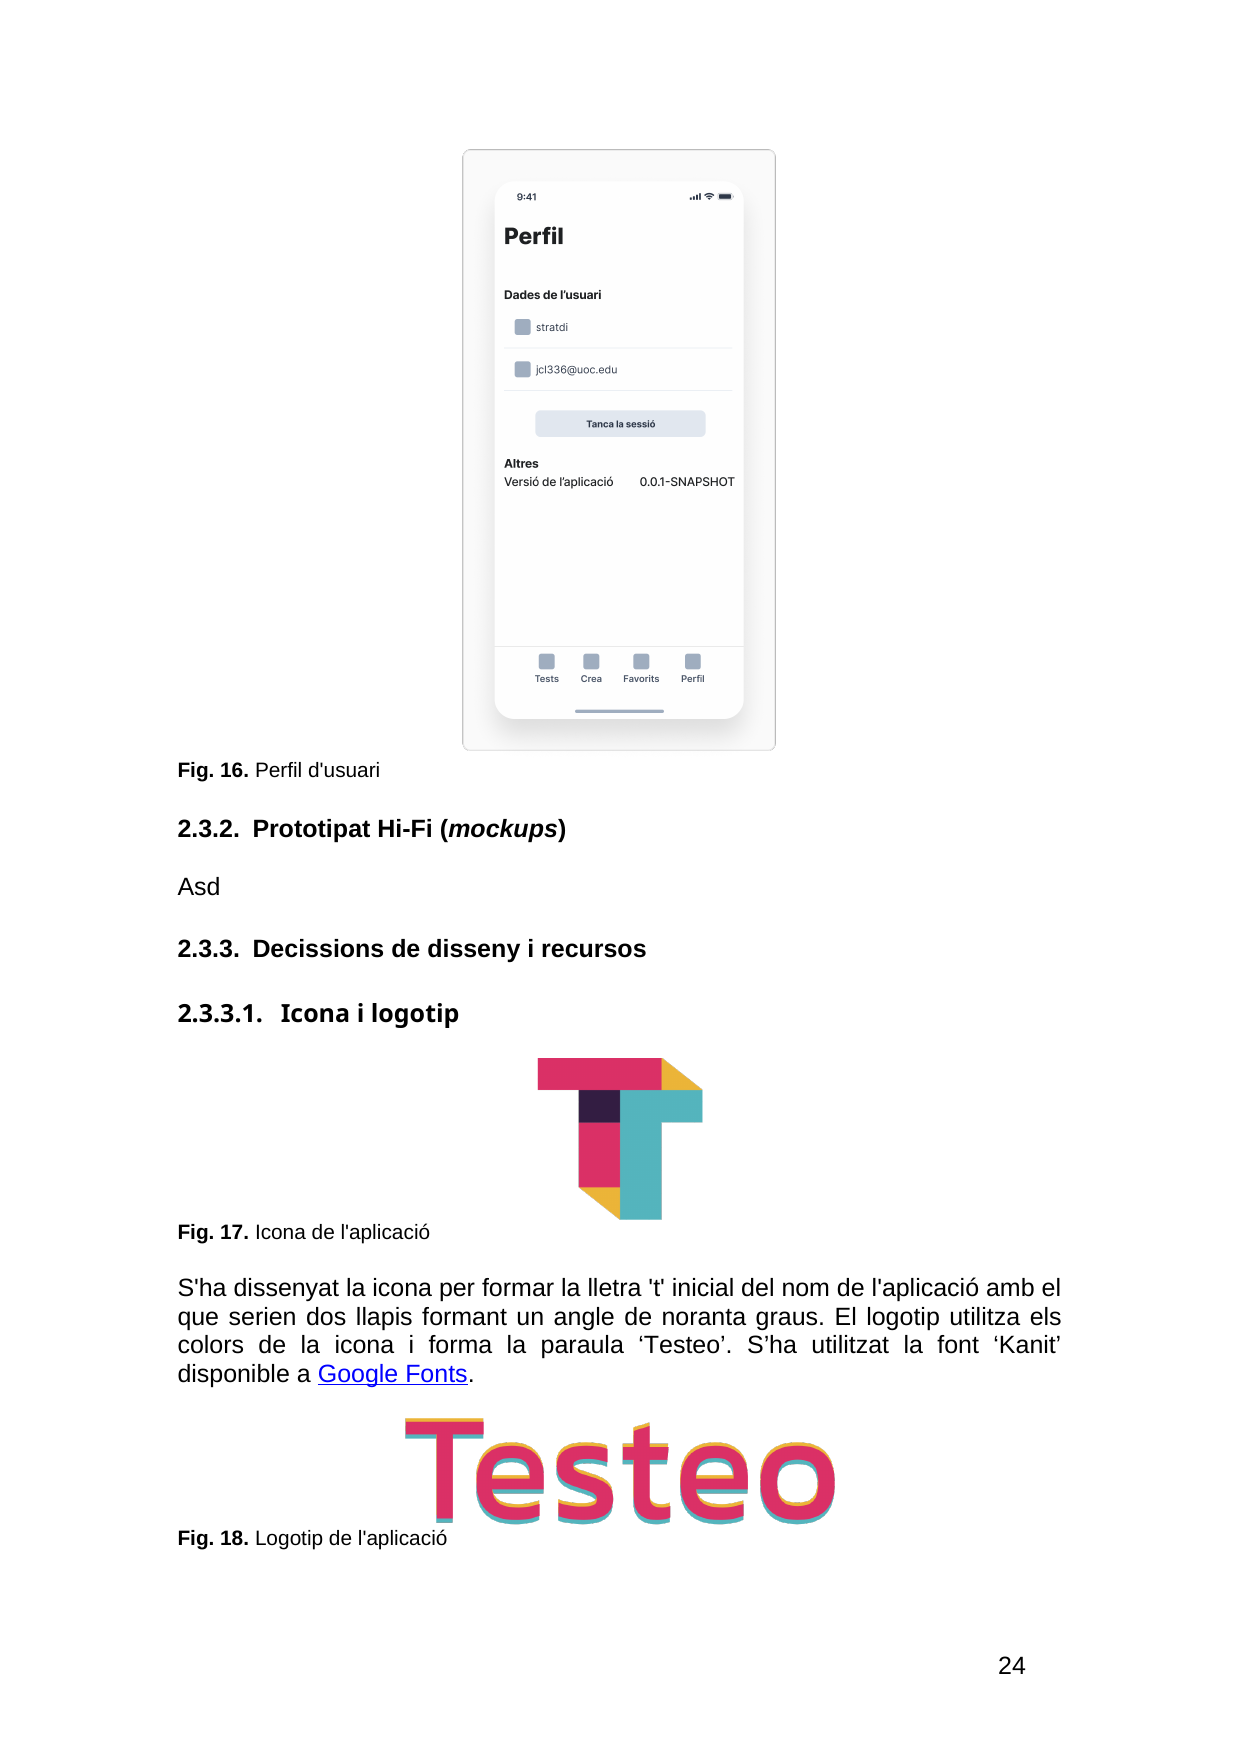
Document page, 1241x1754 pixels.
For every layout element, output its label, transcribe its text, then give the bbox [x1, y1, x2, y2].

text Asd [177, 872, 1063, 901]
text S'ha dissenyat la icona per formar la lletra 't' inicial del nom de l'aplicació amb el que serien dos llapis formant un angle de noranta graus. El logotip utilitza els colors de la icona i forma la paraula ‘Testeo’. S’ha utilitzat la font ‘Kanit’ disponible a Google Fonts. [177, 1273, 1063, 1388]
subtitle Icona i logotip [177, 995, 1063, 1029]
subtitle Prototipat Hi-Fi (mockups) [177, 814, 1063, 843]
picture [458, 147, 782, 758]
picture [403, 1416, 837, 1526]
text Fig. 16. Perfil d'usuari [177, 757, 1063, 781]
subtitle Decissions de disseny i recursos [177, 933, 1063, 962]
text Fig. 17. Icona de l'aplicació [177, 1220, 1063, 1244]
picture [537, 1058, 703, 1220]
text Fig. 18. Logotip de l'aplicació [177, 1526, 1063, 1549]
